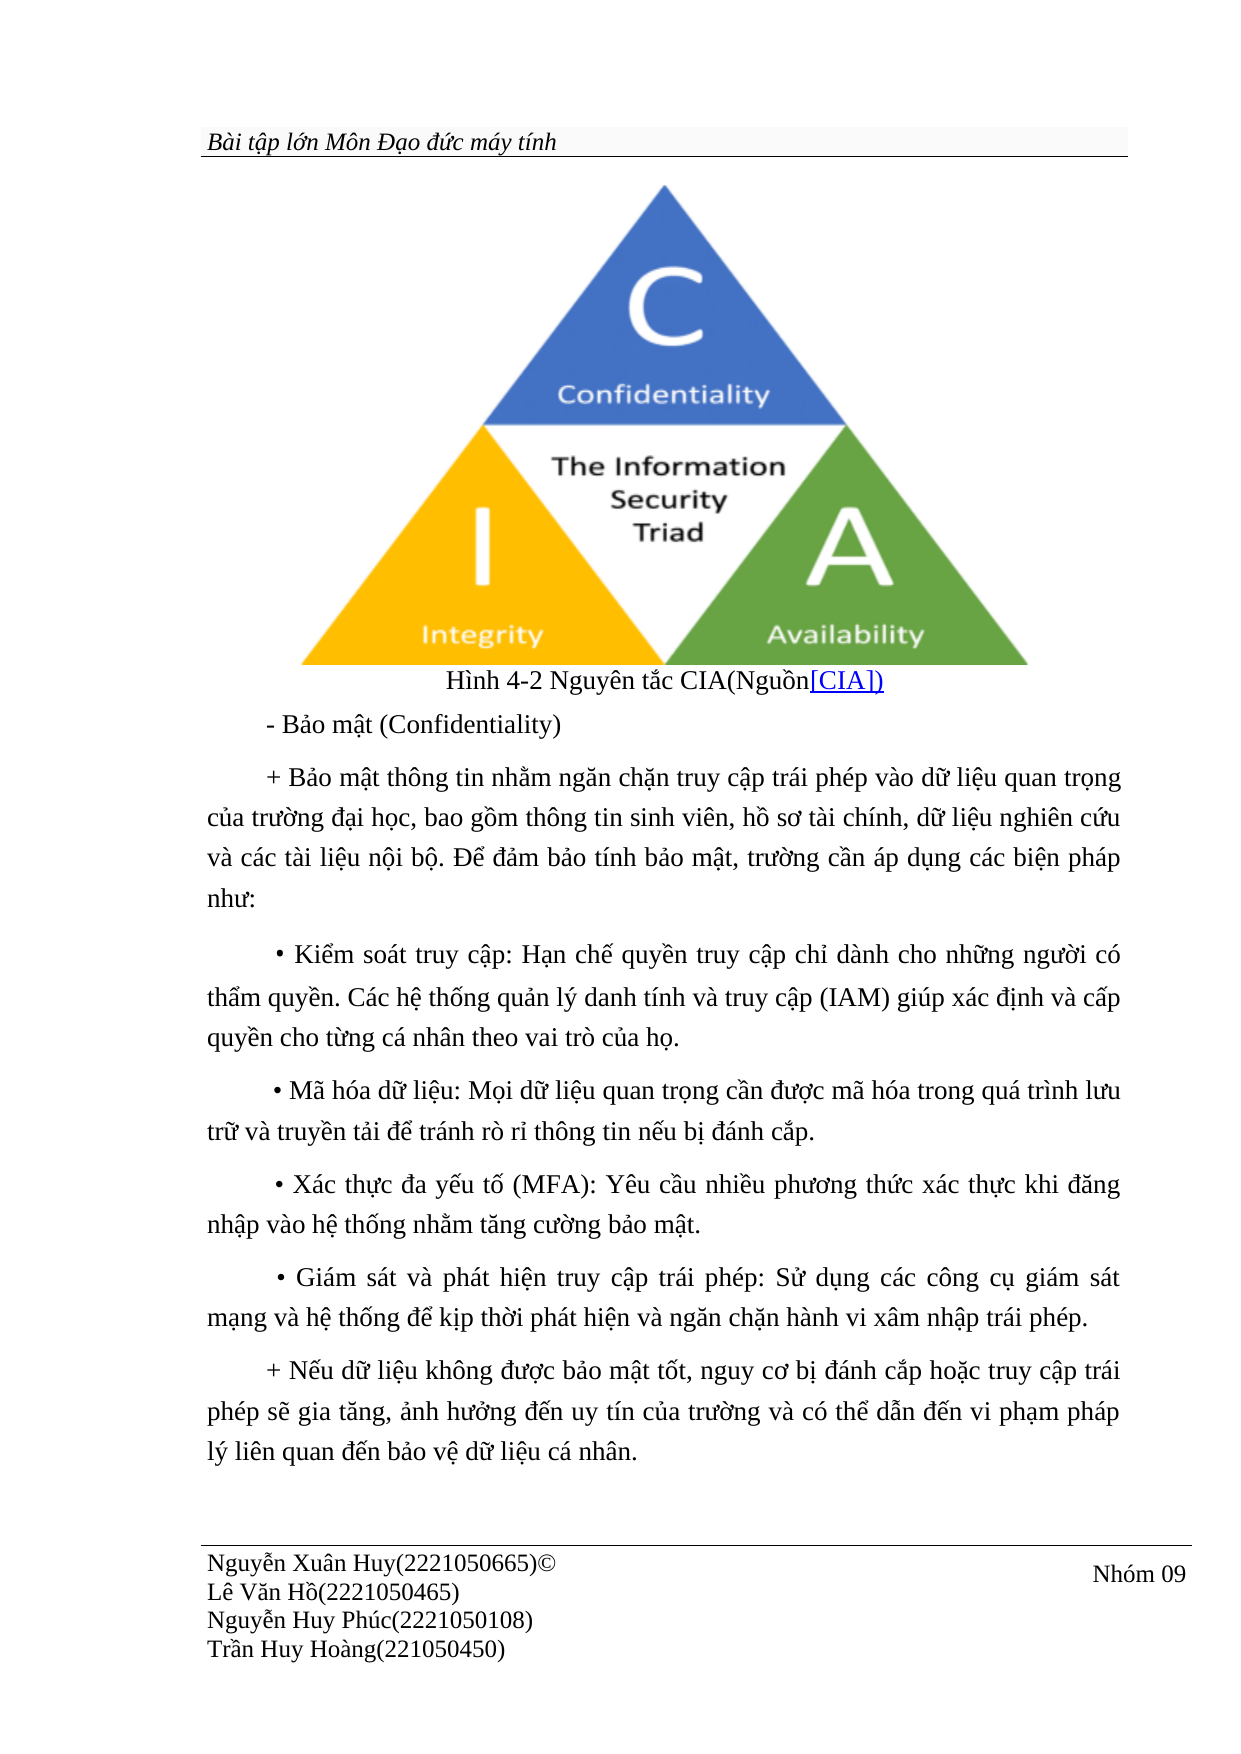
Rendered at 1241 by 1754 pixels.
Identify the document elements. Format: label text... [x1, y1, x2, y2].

text + Bảo mật thông tin nhằm ngăn chặn truy cập trái phép vào dữ liệu quan trọng của trường đại học, bao gồm thông tin sinh viên, hồ sơ tài chính, dữ liệu nghiên cứu và các tài liệu nội bộ. Để đảm bảo tính bảo mật, trường cần áp dụng các biện pháp như: [207, 761, 1122, 913]
text • Kiểm soát truy cập: Hạn chế quyền truy cập chỉ dành cho những người có thẩm quyền. Các hệ thống quản lý danh tính và truy cập (IAM) giúp xác định và cấp quyền cho từng cá nhân theo vai trò của họ. [207, 935, 1122, 1053]
picture [301, 185, 1028, 665]
text + Nếu dữ liệu không được bảo mật tốt, nguy cơ bị đánh cắp hoặc truy cập trái phép sẽ gia tăng, ảnh hưởng đến uy tín của trường và có thể dẫn đến vi phạm pháp lý liên quan đến bảo vệ dữ liệu cá nhân. [207, 1354, 1122, 1466]
text • Xác thực đa yếu tố (MFA): Yêu cầu nhiều phương thức xác thực khi đăng nhập vào hệ thống nhằm tăng cường bảo mật. [207, 1168, 1122, 1239]
text Hình 4-2 Nguyên tắc CIA(Nguồn[CIA]) [207, 664, 1122, 695]
text • Mã hóa dữ liệu: Mọi dữ liệu quan trọng cần được mã hóa trong quá trình lưu trữ và truyền tải để tránh rò rỉ thông tin nếu bị đánh cắp. [207, 1074, 1122, 1146]
text • Giám sát và phát hiện truy cập trái phép: Sử dụng các công cụ giám sát mạng và hệ thống để kịp thời phát hiện và ngăn chặn hành vi xâm nhập trái phép. [207, 1261, 1122, 1333]
text - Bảo mật (Confidentiality) [207, 708, 1122, 739]
